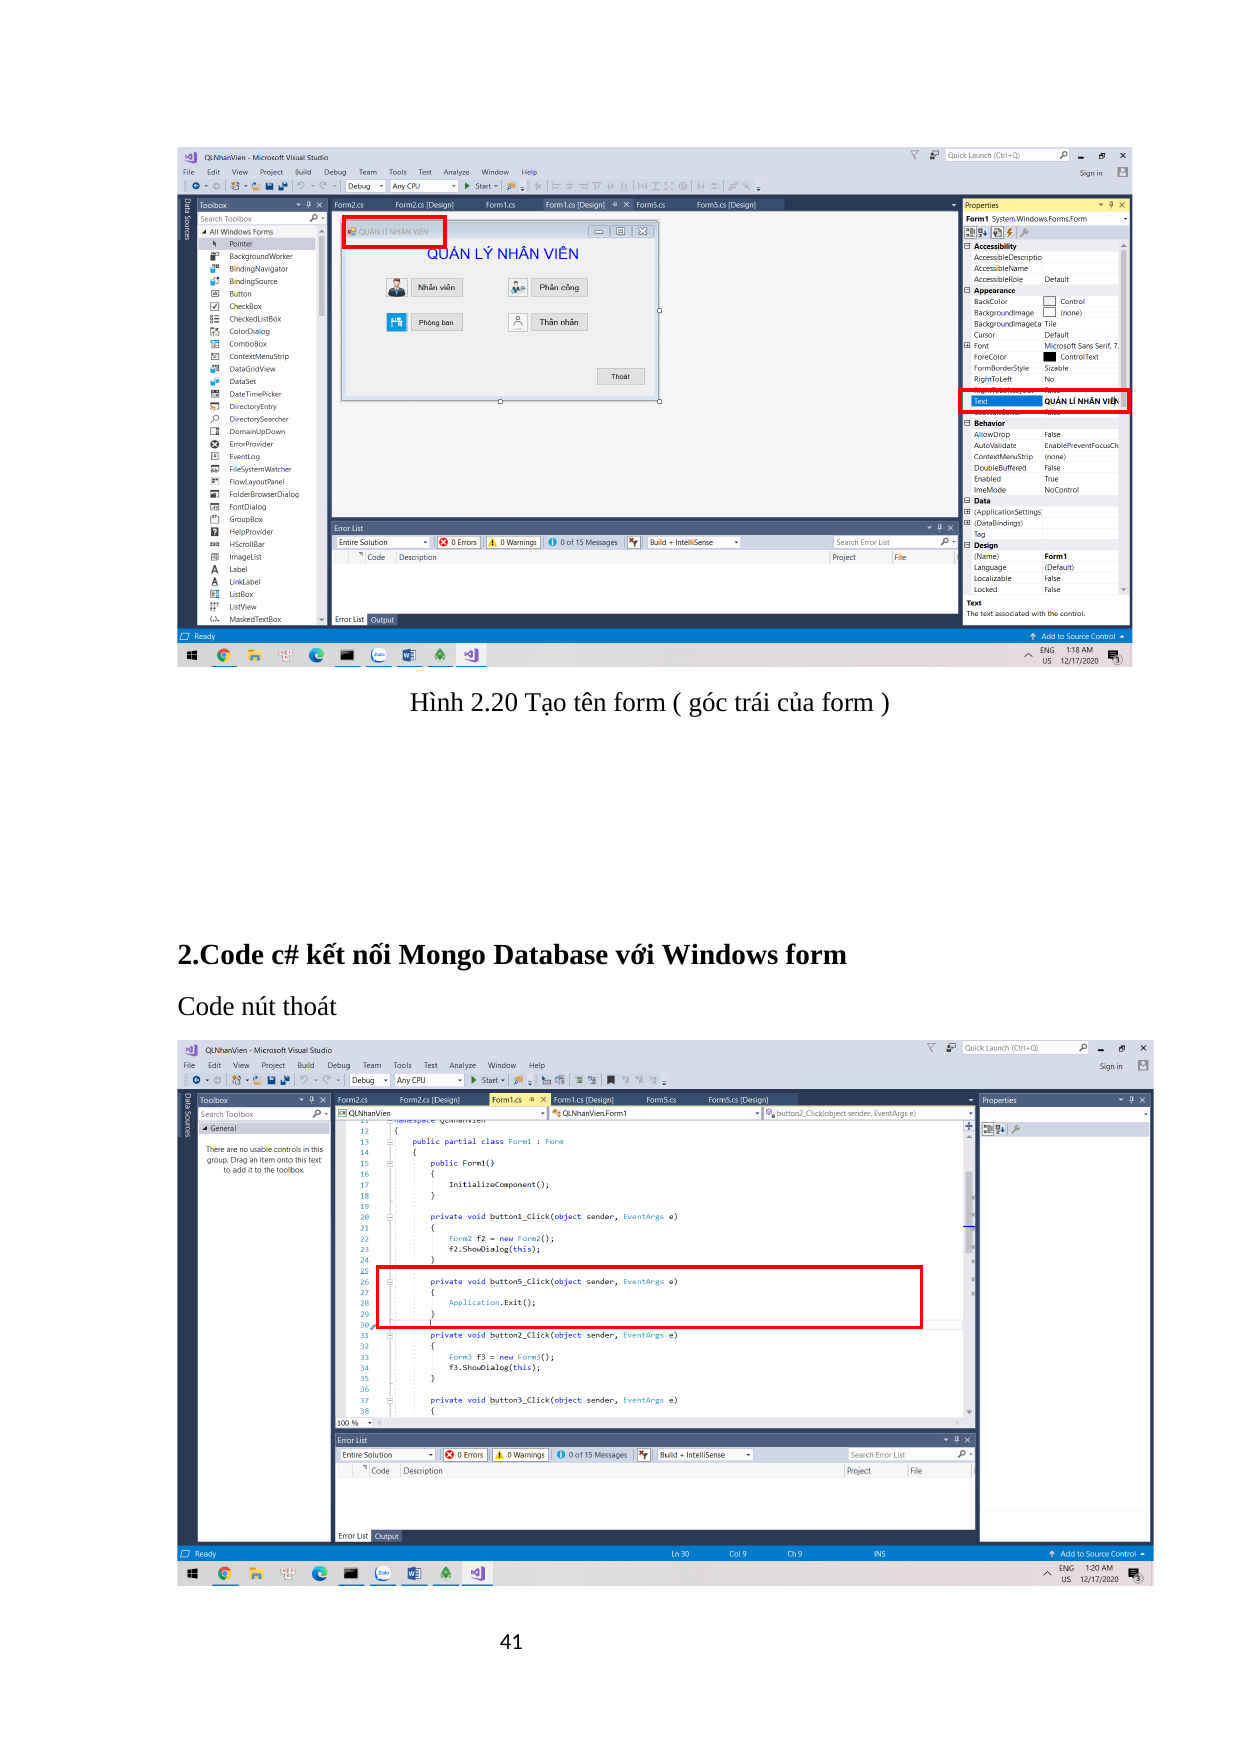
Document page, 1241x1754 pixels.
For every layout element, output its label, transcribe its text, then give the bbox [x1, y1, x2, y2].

picture [177, 147, 1133, 667]
picture [177, 1040, 1154, 1586]
text Code nút thoát [177, 990, 1122, 1021]
text Hình 2.20 Tạo tên form ( góc trái của form ) [177, 686, 1122, 717]
text 2.Code c# kết nối Mongo Database với Windows form [177, 937, 1122, 970]
